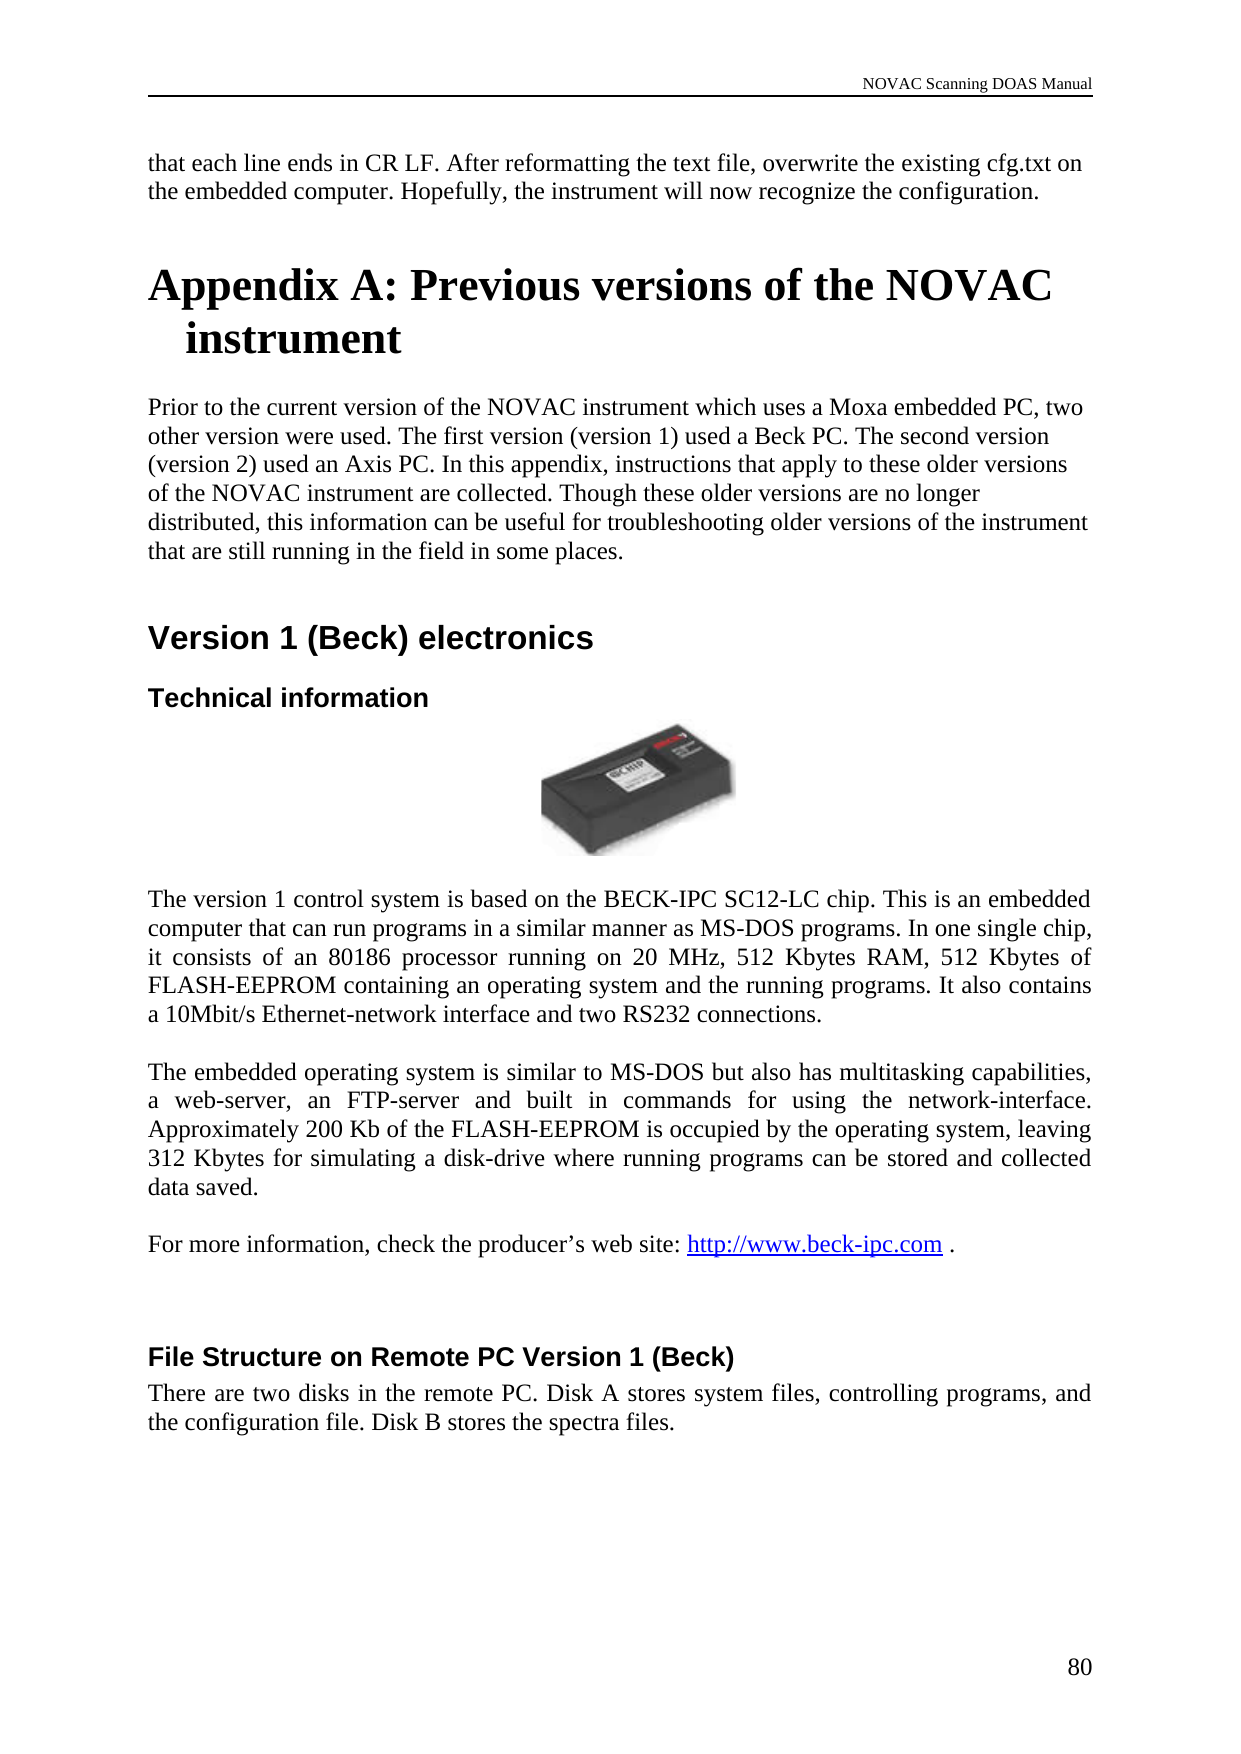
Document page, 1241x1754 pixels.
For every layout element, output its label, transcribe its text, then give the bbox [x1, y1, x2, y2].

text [148, 148, 1093, 205]
subtitle Version 1 (Beck) electronics [148, 618, 1093, 657]
text There are two disks in the remote PC. Disk A stores system files, controlling programs, and the configuration file. Disk B stores the spectra files. [148, 1378, 1093, 1436]
text The embedded operating system is similar to MS-DOS but also has multitasking capabilities, a web-server, an FTP-server and built in commands for using the network-interface. Approximately 200 Kb of the FLASH-EEPROM is occupied by the operating system, leaving 312 Kbytes for simulating a disk-drive where running programs can be stored and collected data saved. [148, 1057, 1093, 1201]
subtitle File Structure on Remote PC Version 1 (Beck) [148, 1341, 1093, 1372]
text For more information, check the producer’s web site: http://www.beck-ipc.com . [148, 1229, 1093, 1258]
text The version 1 control system is based on the BECK-IPC SC12-LC chip. This is an embedded computer that can run programs in a similar manner as MS-DOS programs. In one single chip, it consists of an 80186 processor running on 20 MHz, 512 Kbytes RAM, 512 Kbytes of FLASH-EEPROM containing an operating system and the running programs. It also contains a 10Mbit/s Ethernet-network interface and two RS232 connections. [148, 884, 1093, 1028]
subtitle Technical information [148, 682, 1093, 713]
text Prior to the current version of the NOVAC instrument which uses a Moxa embedded PC, two other version were used. The first version (version 1) used a Beck PC. The second version (version 2) used an Axis PC. In this appendix, instructions that apply to these older versions of the NOVAC instrument are collected. Though these older versions are no longer distributed, this information can be useful for troubleshooting older versions of the instrument that are still running in the field in some places. [148, 392, 1093, 564]
picture [541, 719, 737, 856]
subtitle Appendix A: Previous versions of the NOVAC instrument [148, 258, 1093, 363]
